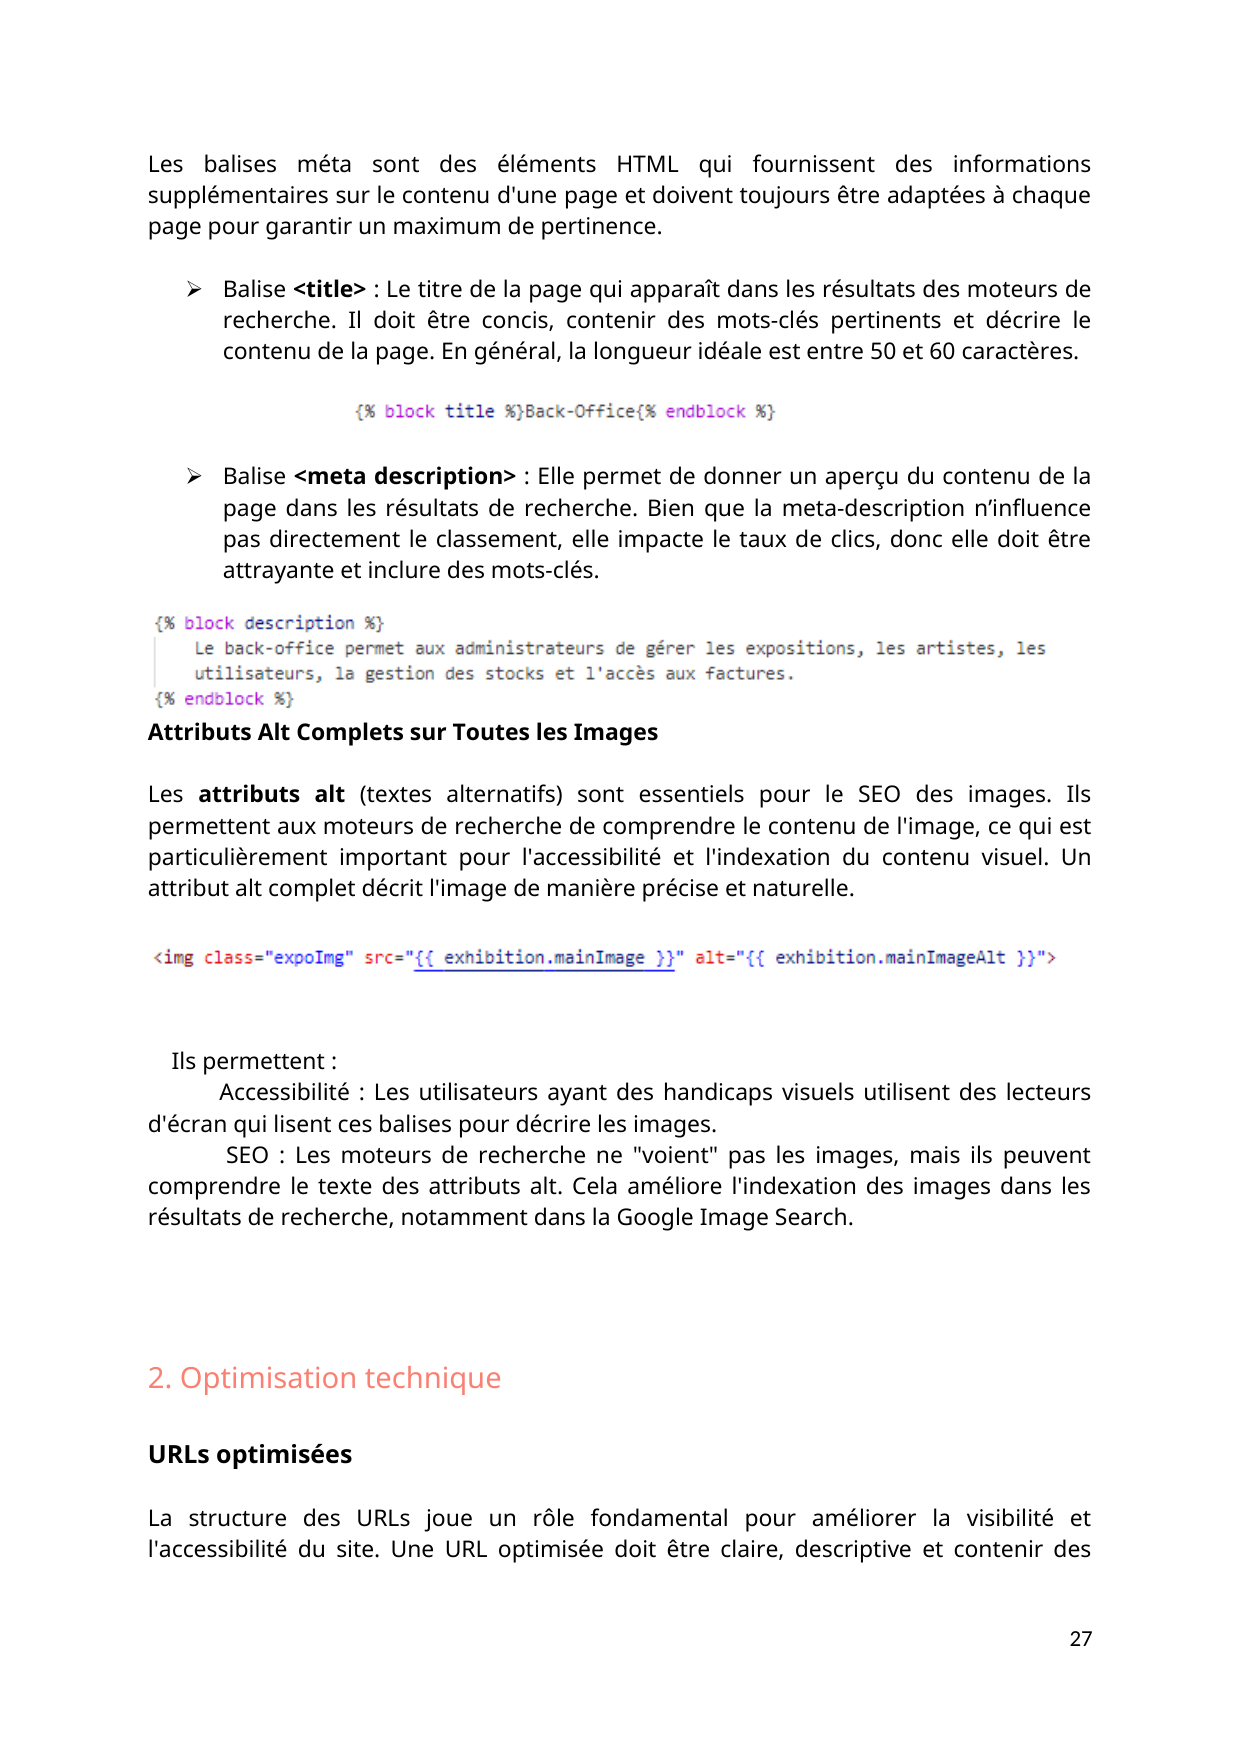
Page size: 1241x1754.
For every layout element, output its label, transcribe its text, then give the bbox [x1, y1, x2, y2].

subtitle 2. Optimisation technique [148, 1357, 1092, 1397]
text Ils permettent : [148, 1045, 1092, 1076]
text Les attributs alt (textes alternatifs) sont essentiels pour le SEO des images. Ils permettent aux moteurs de recherche de comprendre le contenu de l'image, ce qui est particulièrement important pour l'accessibilité et l'indexation du contenu visuel. Un attribut alt complet décrit l'image de manière précise et naturelle. [148, 778, 1092, 903]
list Balise <meta description> : Elle permet de donner un aperçu du contenu de la page dans les résultats de recherche. Bien que la meta-description n’influence pas directement le classement, elle impacte le taux de clics, donc elle doit être attrayante et inclure des mots-clés. [185, 460, 1092, 585]
text SEO : Les moteurs de recherche ne "voient" pas les images, mais ils peuvent comprendre le texte des attributs alt. Cela améliore l'indexation des images dans les résultats de recherche, notamment dans la Google Image Search. [148, 1139, 1092, 1232]
picture [148, 612, 1061, 716]
list Les balises méta sont des éléments HTML qui fournissent des informations supplémentaires sur le contenu d'une page et doivent toujours être adaptées à chaque page pour garantir un maximum de pertinence. [148, 148, 1092, 241]
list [148, 1502, 1092, 1565]
text Attributs Alt Complets sur Toutes les Images [148, 679, 1092, 747]
picture [148, 935, 1077, 983]
picture [350, 389, 791, 432]
text Accessibilité : Les utilisateurs ayant des handicaps visuels utilisent des lecteurs d'écran qui lisent ces balises pour décrire les images. [148, 1076, 1092, 1139]
list Balise <title> : Le titre de la page qui apparaît dans les résultats des moteurs de recherche. Il doit être concis, contenir des mots-clés pertinents et décrire le contenu de la page. En général, la longueur idéale est entre 50 et 60 caractères. [185, 273, 1092, 366]
text URLs optimisées [148, 1437, 1092, 1471]
